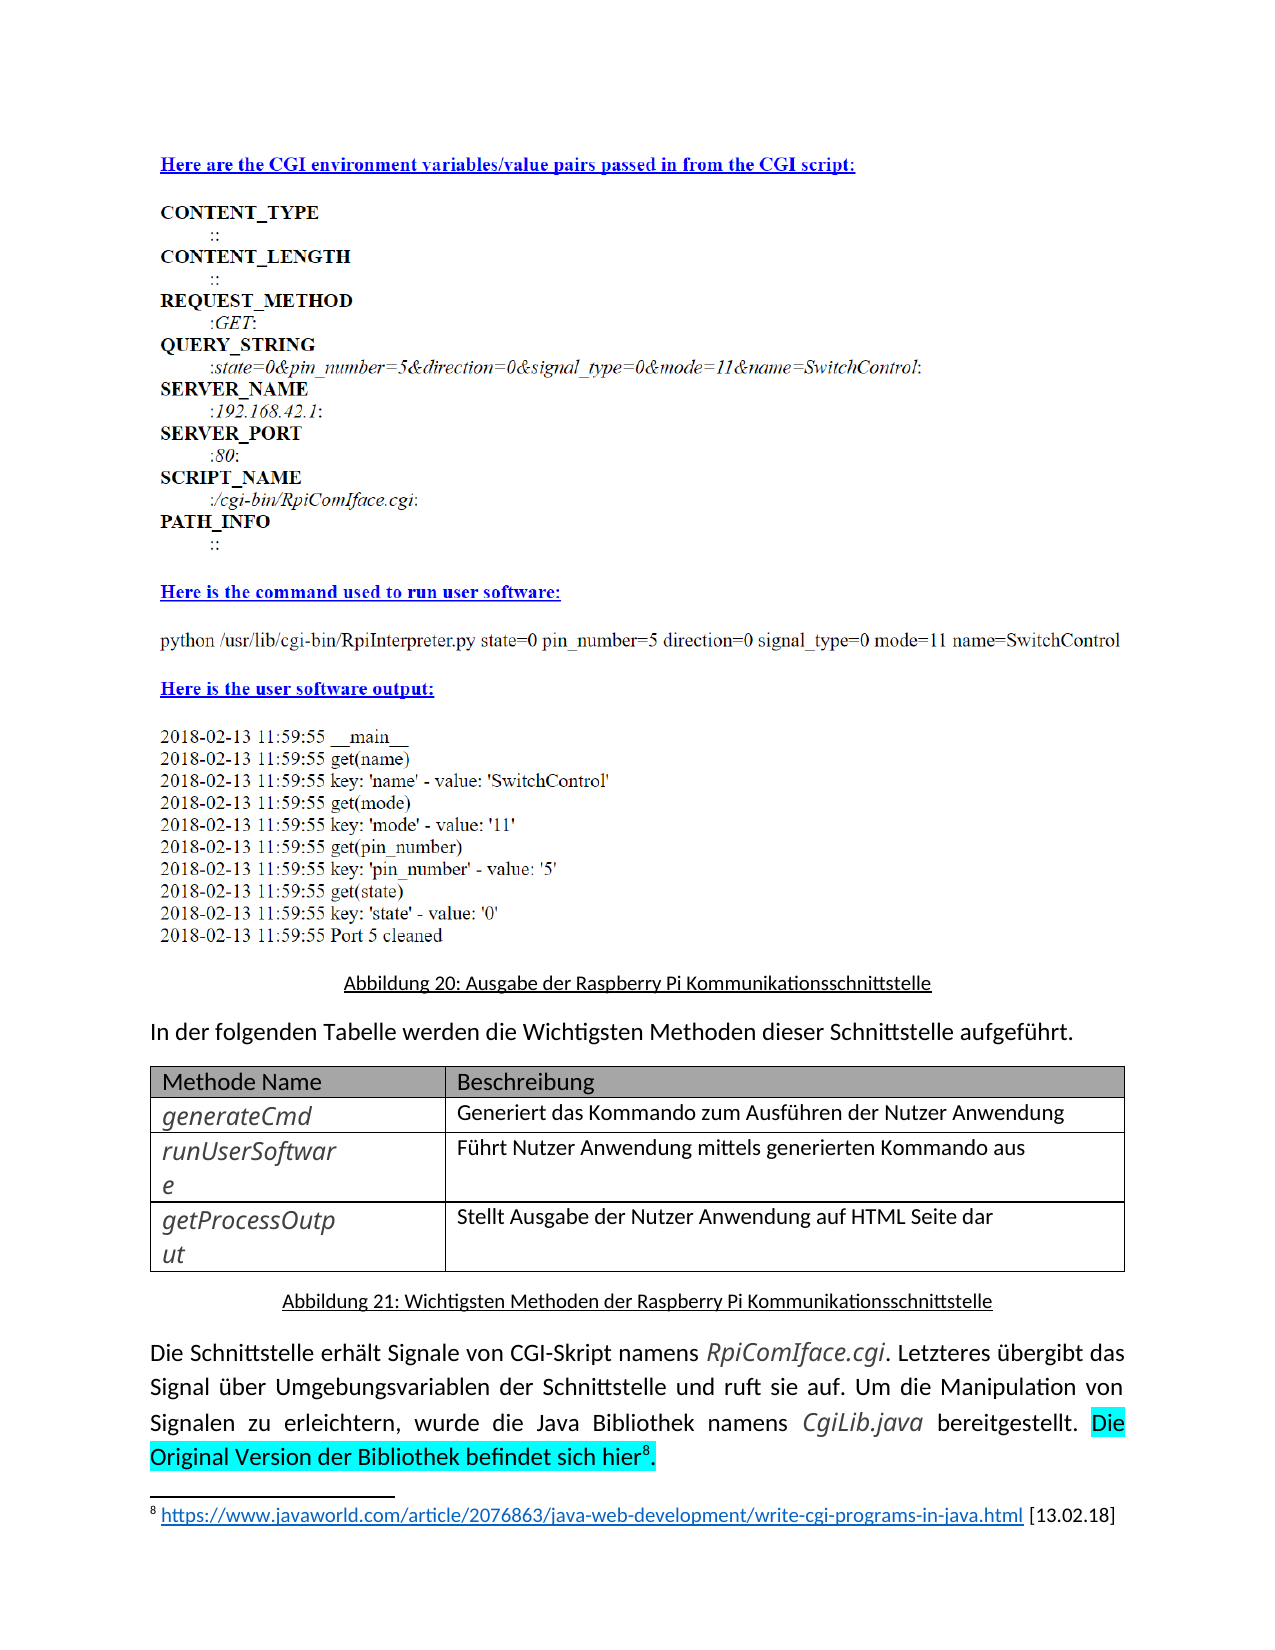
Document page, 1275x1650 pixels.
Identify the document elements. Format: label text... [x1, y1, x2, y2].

table_cell Stellt Ausgabe der Nutzer Anwendung auf HTML Seite dar [446, 1203, 1124, 1271]
table_cell Führt Nutzer Anwendung mittels generierten Kommando aus [446, 1133, 1124, 1201]
table_header Beschreibung [446, 1067, 1124, 1097]
table_cell runUserSoftware [151, 1133, 445, 1201]
table_header Methode Name [151, 1067, 445, 1097]
text Die Schnittstelle erhält Signale von CGI-Skript namens RpiComIface.cgi. Letzteres übergibt das Signal über Umgebungsvariablen der Schnittstelle und ruft sie auf. Um die Manipulation von Signalen zu erleichtern, wurde die Java Bibliothek namens CgiLib.java bereitgestellt. Die Original Version der Bibliothek befindet sich hier. [150, 1334, 1125, 1471]
text In der folgenden Tabelle werden die Wichtigsten Methoden dieser Schnittstelle aufgeführt. [150, 1016, 1125, 1046]
table_cell Generiert das Kommando zum Ausführen der Nutzer Anwendung [446, 1098, 1124, 1132]
table_cell getProcessOutput [151, 1203, 445, 1271]
table_cell generateCmd [151, 1098, 445, 1132]
picture [150, 150, 1130, 951]
